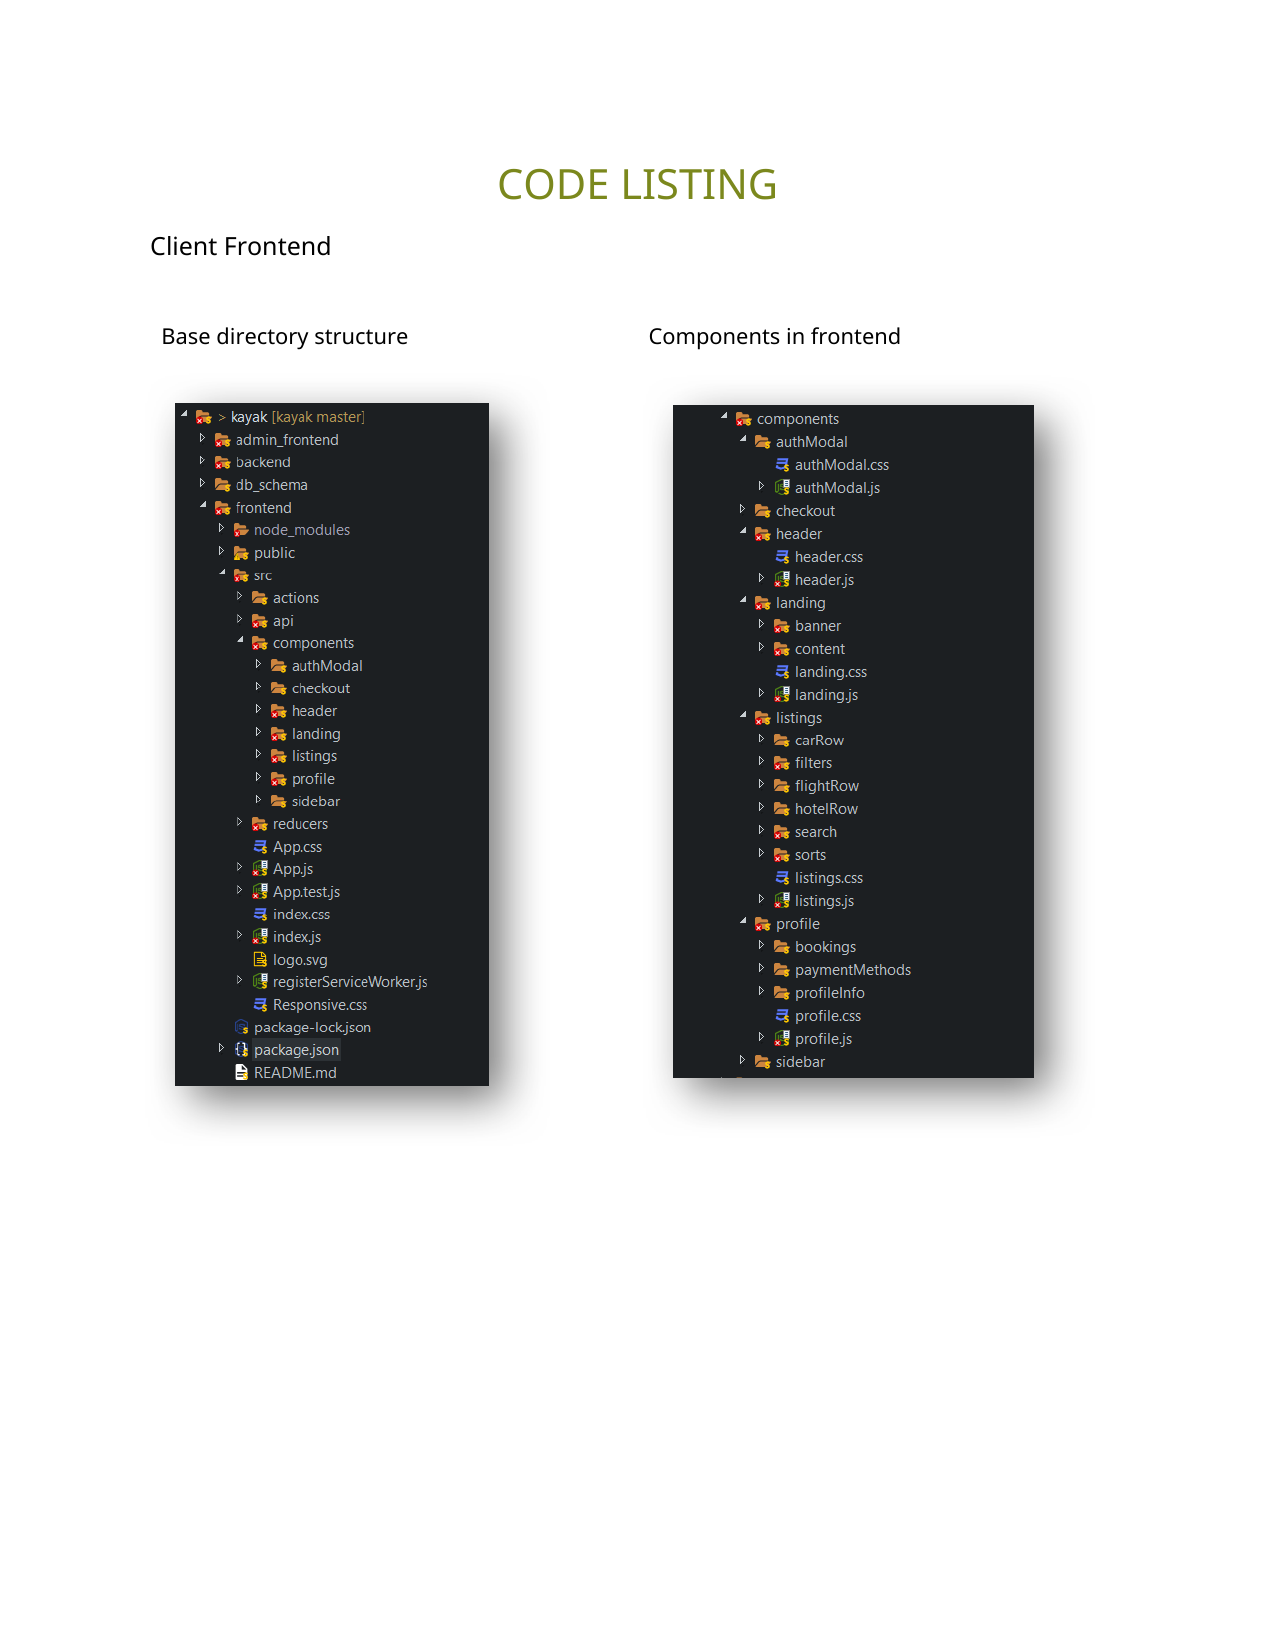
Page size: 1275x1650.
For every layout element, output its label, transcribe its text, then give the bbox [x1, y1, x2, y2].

picture [673, 405, 1034, 1078]
table_header Components in frontend [637, 321, 1124, 1137]
table_header Base directory structure [150, 321, 637, 1137]
picture [175, 403, 489, 1086]
subtitle Client Frontend [150, 229, 1125, 263]
subtitle CODE LISTING [150, 155, 1125, 212]
